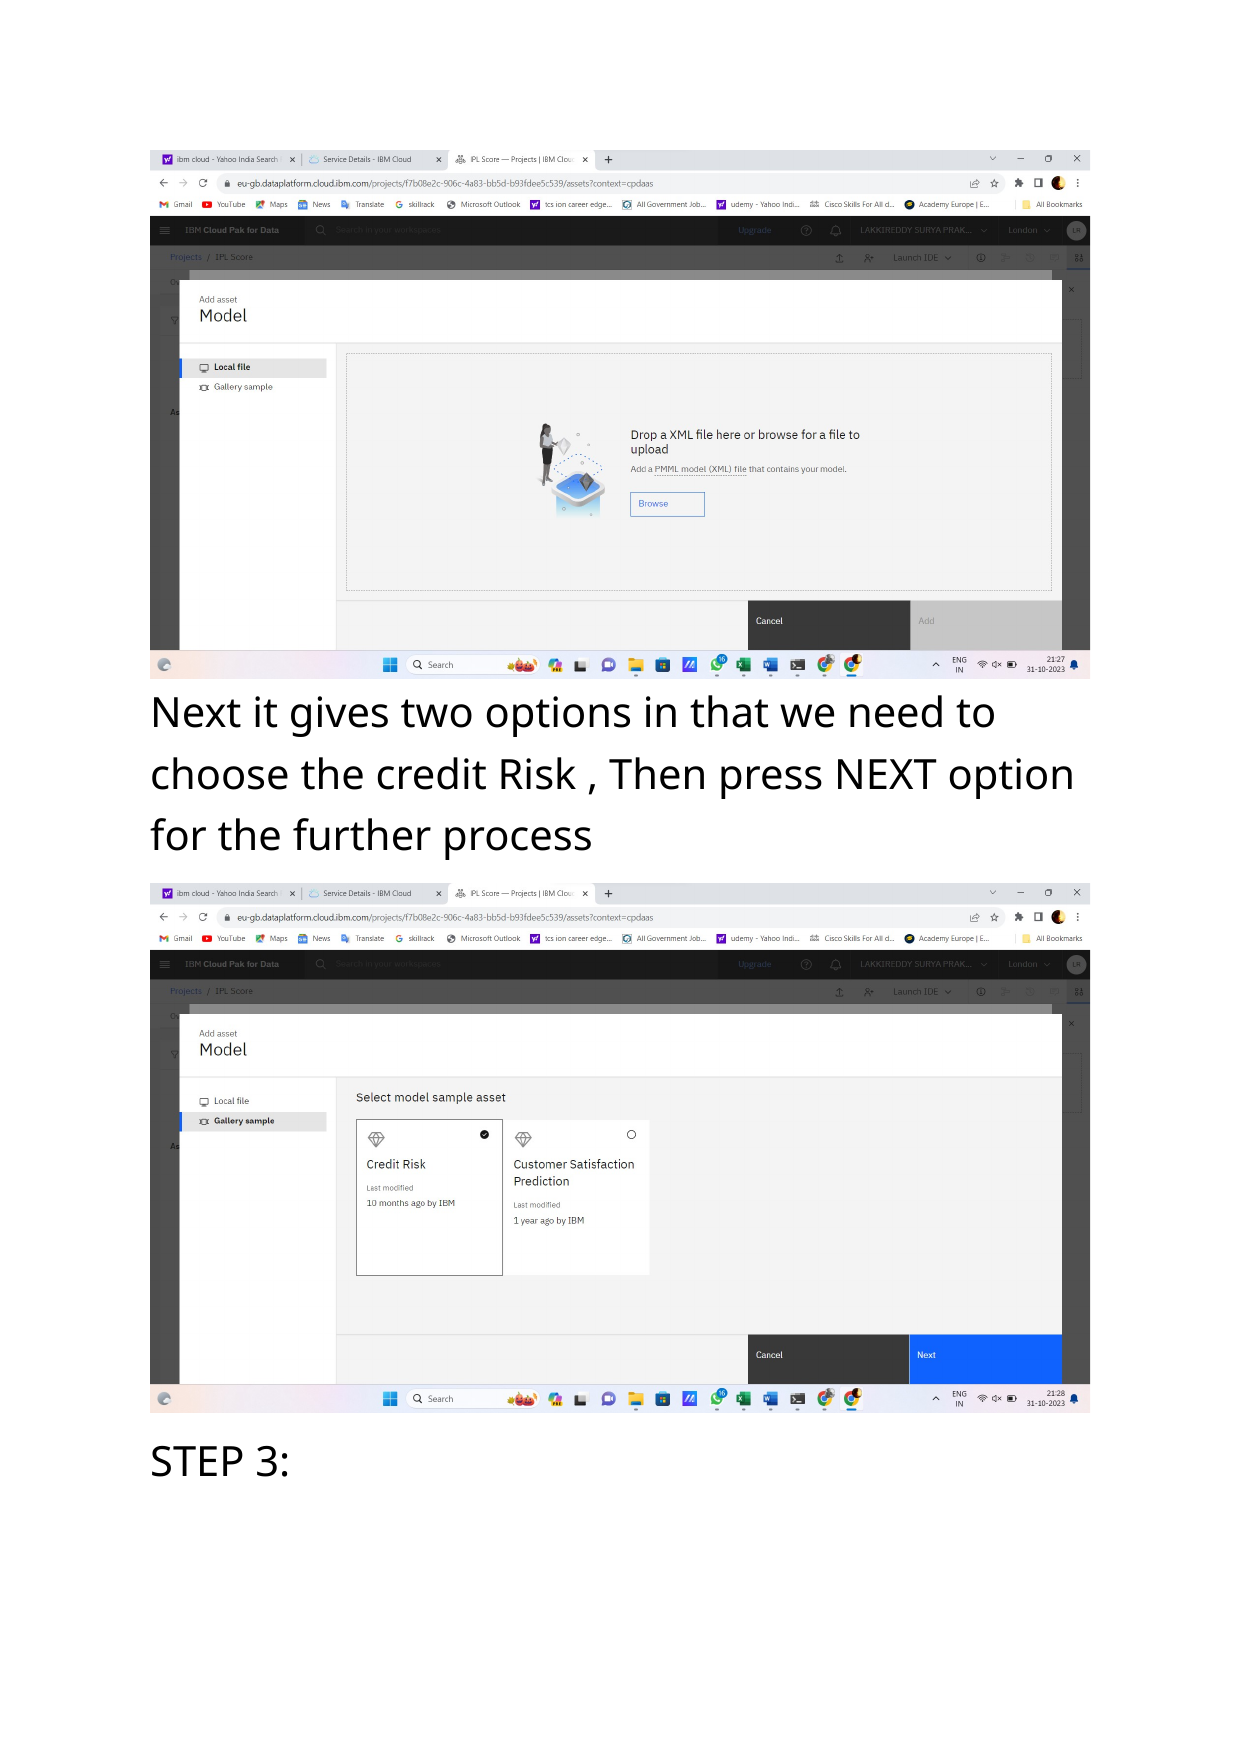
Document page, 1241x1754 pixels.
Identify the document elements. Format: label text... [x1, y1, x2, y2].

text STEP 3: [150, 1431, 1090, 1488]
picture [150, 150, 1091, 679]
text Next it gives two options in that we need to choose the credit Risk , Then press NEXT option for the further process [150, 679, 1090, 863]
picture [150, 883, 1091, 1413]
